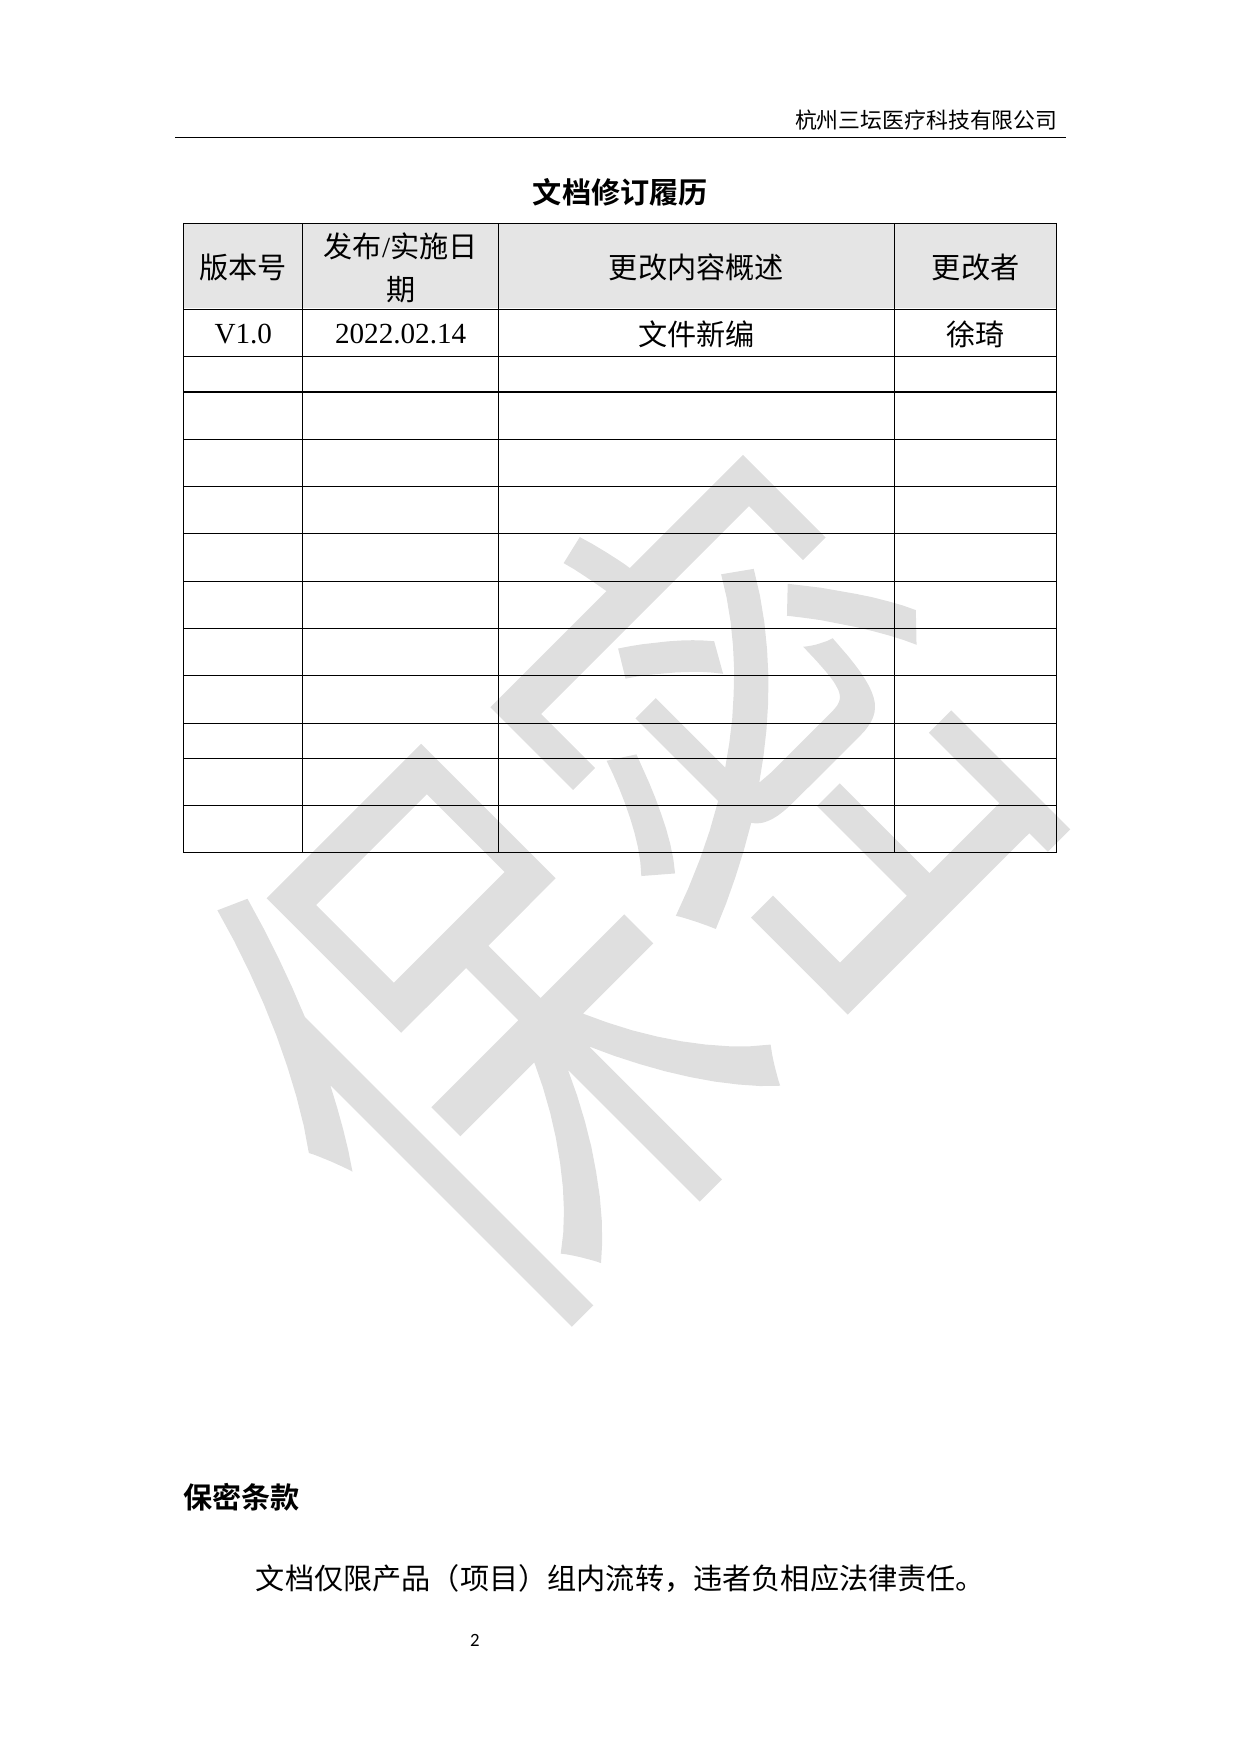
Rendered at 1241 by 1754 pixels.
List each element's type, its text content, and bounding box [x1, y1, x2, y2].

table_cell [499, 629, 894, 675]
table_cell 徐琦 [895, 310, 1056, 356]
table_cell [499, 440, 894, 486]
table_cell [895, 534, 1056, 581]
table_cell [499, 534, 894, 581]
table_cell [303, 759, 498, 805]
text 保密条款 [183, 1463, 1057, 1528]
table_cell 2022.02.14 [303, 310, 498, 356]
table_header 发布/实施日期 [303, 224, 498, 308]
table_cell [895, 759, 1056, 805]
table_cell [895, 357, 1056, 391]
table_cell [499, 582, 894, 628]
table_header 更改内容概述 [499, 224, 894, 308]
table_cell [303, 534, 498, 581]
table_cell V1.0 [184, 310, 302, 356]
table_header 更改者 [895, 224, 1056, 308]
table_cell [303, 629, 498, 675]
table_cell [184, 806, 302, 852]
table_cell [184, 629, 302, 675]
table_cell [895, 582, 1056, 628]
table_cell [499, 724, 894, 758]
table_cell [303, 440, 498, 486]
table_cell [499, 487, 894, 533]
table_cell [895, 806, 1056, 852]
table_cell [499, 759, 894, 805]
table_cell [895, 676, 1056, 722]
table_cell [303, 724, 498, 758]
table_cell [184, 393, 302, 439]
table_header 版本号 [184, 224, 302, 308]
table_cell [303, 357, 498, 391]
table_cell [895, 487, 1056, 533]
table_cell [184, 487, 302, 533]
text 文档仅限产品（项目）组内流转，违者负相应法律责任。 [183, 1544, 1057, 1609]
table_cell [499, 393, 894, 439]
table_cell [184, 724, 302, 758]
table_cell [184, 582, 302, 628]
table_cell [303, 806, 498, 852]
table_cell 文件新编 [499, 310, 894, 356]
table_cell [184, 534, 302, 581]
table_cell [499, 806, 894, 852]
table_cell [895, 440, 1056, 486]
table_cell [184, 759, 302, 805]
table_cell [184, 440, 302, 486]
table_cell [499, 357, 894, 391]
table_cell [895, 629, 1056, 675]
table_cell [895, 724, 1056, 758]
table_cell [895, 393, 1056, 439]
text 文档修订履历 [183, 158, 1057, 223]
table_cell [499, 676, 894, 722]
table_cell [184, 357, 302, 391]
table_cell [303, 393, 498, 439]
table_cell [184, 676, 302, 722]
table_cell [303, 582, 498, 628]
table_cell [303, 487, 498, 533]
table_cell [303, 676, 498, 722]
